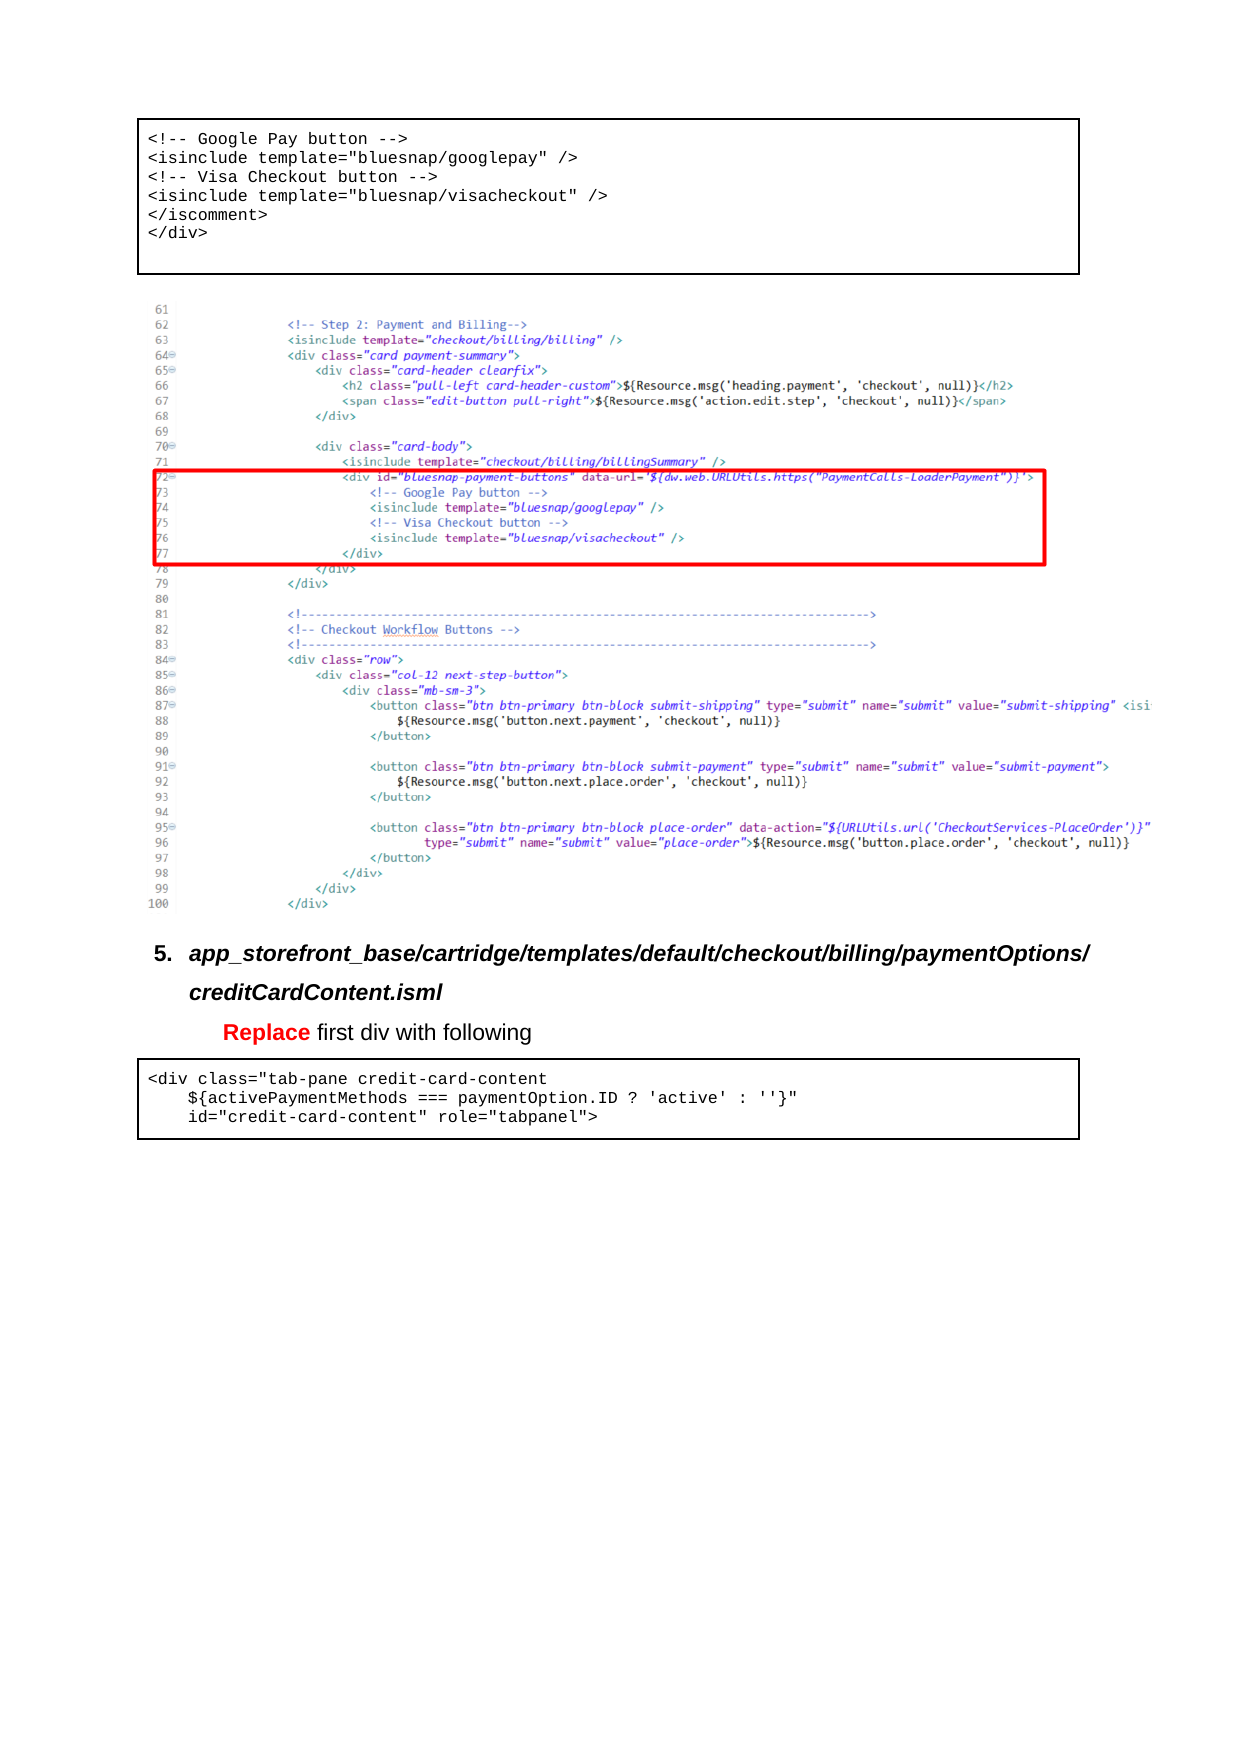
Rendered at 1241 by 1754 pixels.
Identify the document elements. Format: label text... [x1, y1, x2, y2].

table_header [139, 120, 1078, 273]
table_header <div class="tab-pane credit-card-content ${activePaymentMethods === paymentOption.ID ? 'active' : ''}" id="credit-card-content" role="tabpanel"> [139, 1060, 1078, 1137]
list app_storefront_base/cartridge/templates/default/checkout/billing/paymentOptions/ creditCardContent.isml [153, 939, 1152, 1005]
picture [147, 301, 1152, 914]
text Replace first div with following [223, 1018, 1152, 1045]
